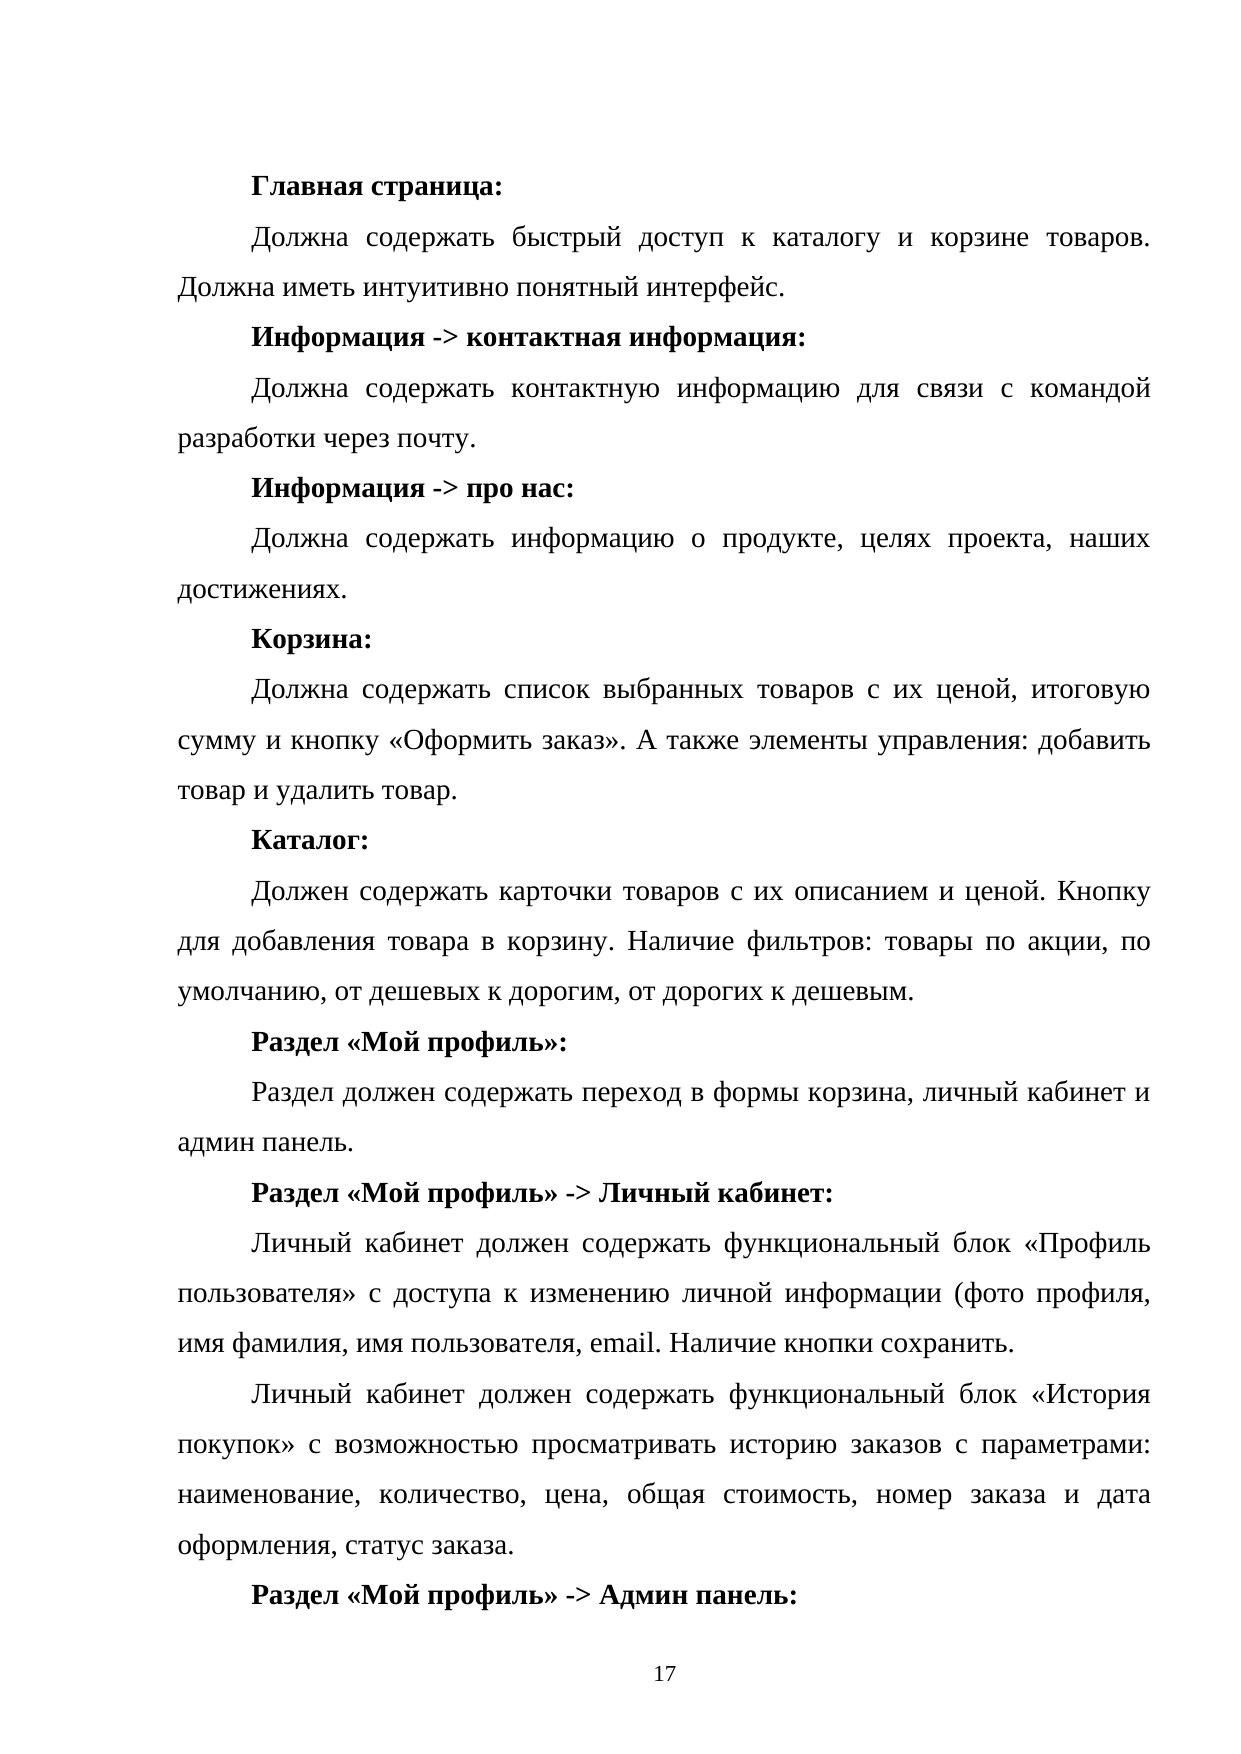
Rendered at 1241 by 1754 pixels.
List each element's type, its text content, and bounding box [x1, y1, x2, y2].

text Личный кабинет должен содержать функциональный блок «Профиль пользователя» с доступа к изменению личной информации (фото профиля, имя фамилия, имя пользователя, email. Наличие кнопки сохранить. [177, 1225, 1152, 1359]
text Раздел «Мой профиль» -> Админ панель: [177, 1577, 1152, 1611]
text Корзина: [177, 621, 1152, 655]
text Должен содержать карточки товаров с их описанием и ценой. Кнопку для добавления товара в корзину. Наличие фильтров: товары по акции, по умолчанию, от дешевых к дорогим, от дорогих к дешевым. [177, 873, 1152, 1007]
text Должна содержать информацию о продукте, целях проекта, наших достижениях. [177, 521, 1152, 604]
text Главная страница: [177, 168, 1152, 202]
text Каталог: [177, 822, 1152, 856]
text Информация -> про нас: [177, 470, 1152, 504]
text Раздел должен содержать переход в формы корзина, личный кабинет и админ панель. [177, 1074, 1152, 1158]
text Должна содержать список выбранных товаров с их ценой, итоговую сумму и кнопку «Оформить заказ». А также элементы управления: добавить товар и удалить товар. [177, 672, 1152, 806]
text Должна содержать быстрый доступ к каталогу и корзине товаров. Должна иметь интуитивно понятный интерфейс. [177, 219, 1152, 303]
text Личный кабинет должен содержать функциональный блок «История покупок» с возможностью просматривать историю заказов с параметрами: наименование, количество, цена, общая стоимость, номер заказа и дата оформления, статус заказа. [177, 1376, 1152, 1560]
text Раздел «Мой профиль»: [177, 1024, 1152, 1057]
text Информация -> контактная информация: [177, 319, 1152, 353]
text Раздел «Мой профиль» -> Личный кабинет: [177, 1175, 1152, 1208]
text Должна содержать контактную информацию для связи с командой разработки через почту. [177, 370, 1152, 453]
